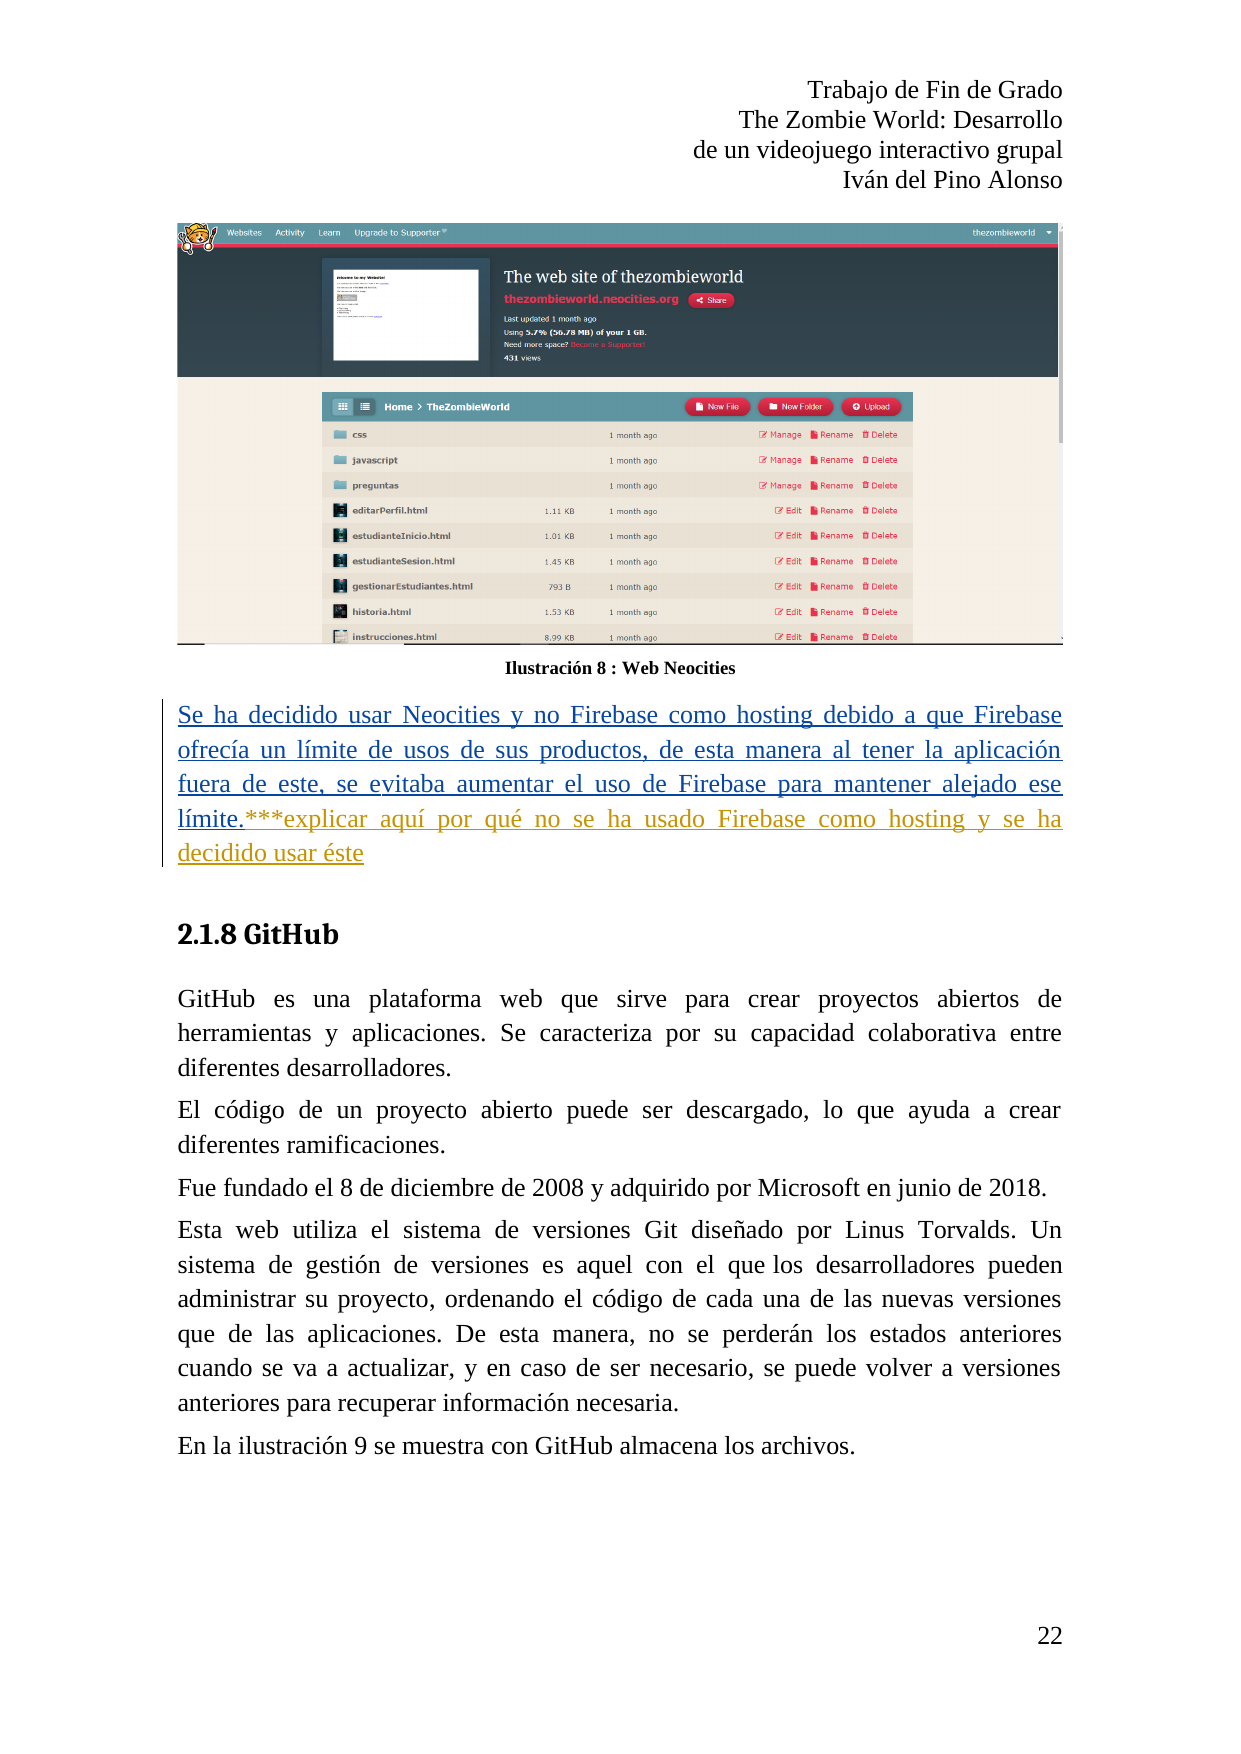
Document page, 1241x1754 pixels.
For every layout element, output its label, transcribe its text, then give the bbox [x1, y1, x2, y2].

text Esta web utiliza el sistema de versiones Git diseñado por Linus Torvalds. Un sistema de gestión de versiones es aquel con el que los desarrolladores pueden administrar su proyecto, ordenando el código de cada una de las nuevas versiones que de las aplicaciones. De esta manera, no se perderán los estados anteriores cuando se va a actualizar, y en caso de ser necesario, se puede volver a versiones anteriores para recuperar información necesaria. [177, 1214, 1063, 1417]
text El código de un proyecto abierto puede ser descargado, lo que ayuda a crear diferentes ramificaciones. [177, 1094, 1063, 1159]
text Ilustración 8 : Web Neocities [177, 657, 1063, 678]
text Fue fundado el 8 de diciembre de 2008 y adquirido por Microsoft en junio de 2018. [177, 1172, 1063, 1202]
text En la ilustración 9 se muestra con GitHub almacena los archivos. [177, 1430, 1063, 1460]
text GitHub es una plataforma web que sirve para crear proyectos abiertos de herramientas y aplicaciones. Se caracteriza por su capacidad colaborativa entre diferentes desarrolladores. [177, 983, 1063, 1082]
subtitle 2.1.8 GitHub [177, 918, 1063, 952]
picture [177, 223, 1063, 645]
